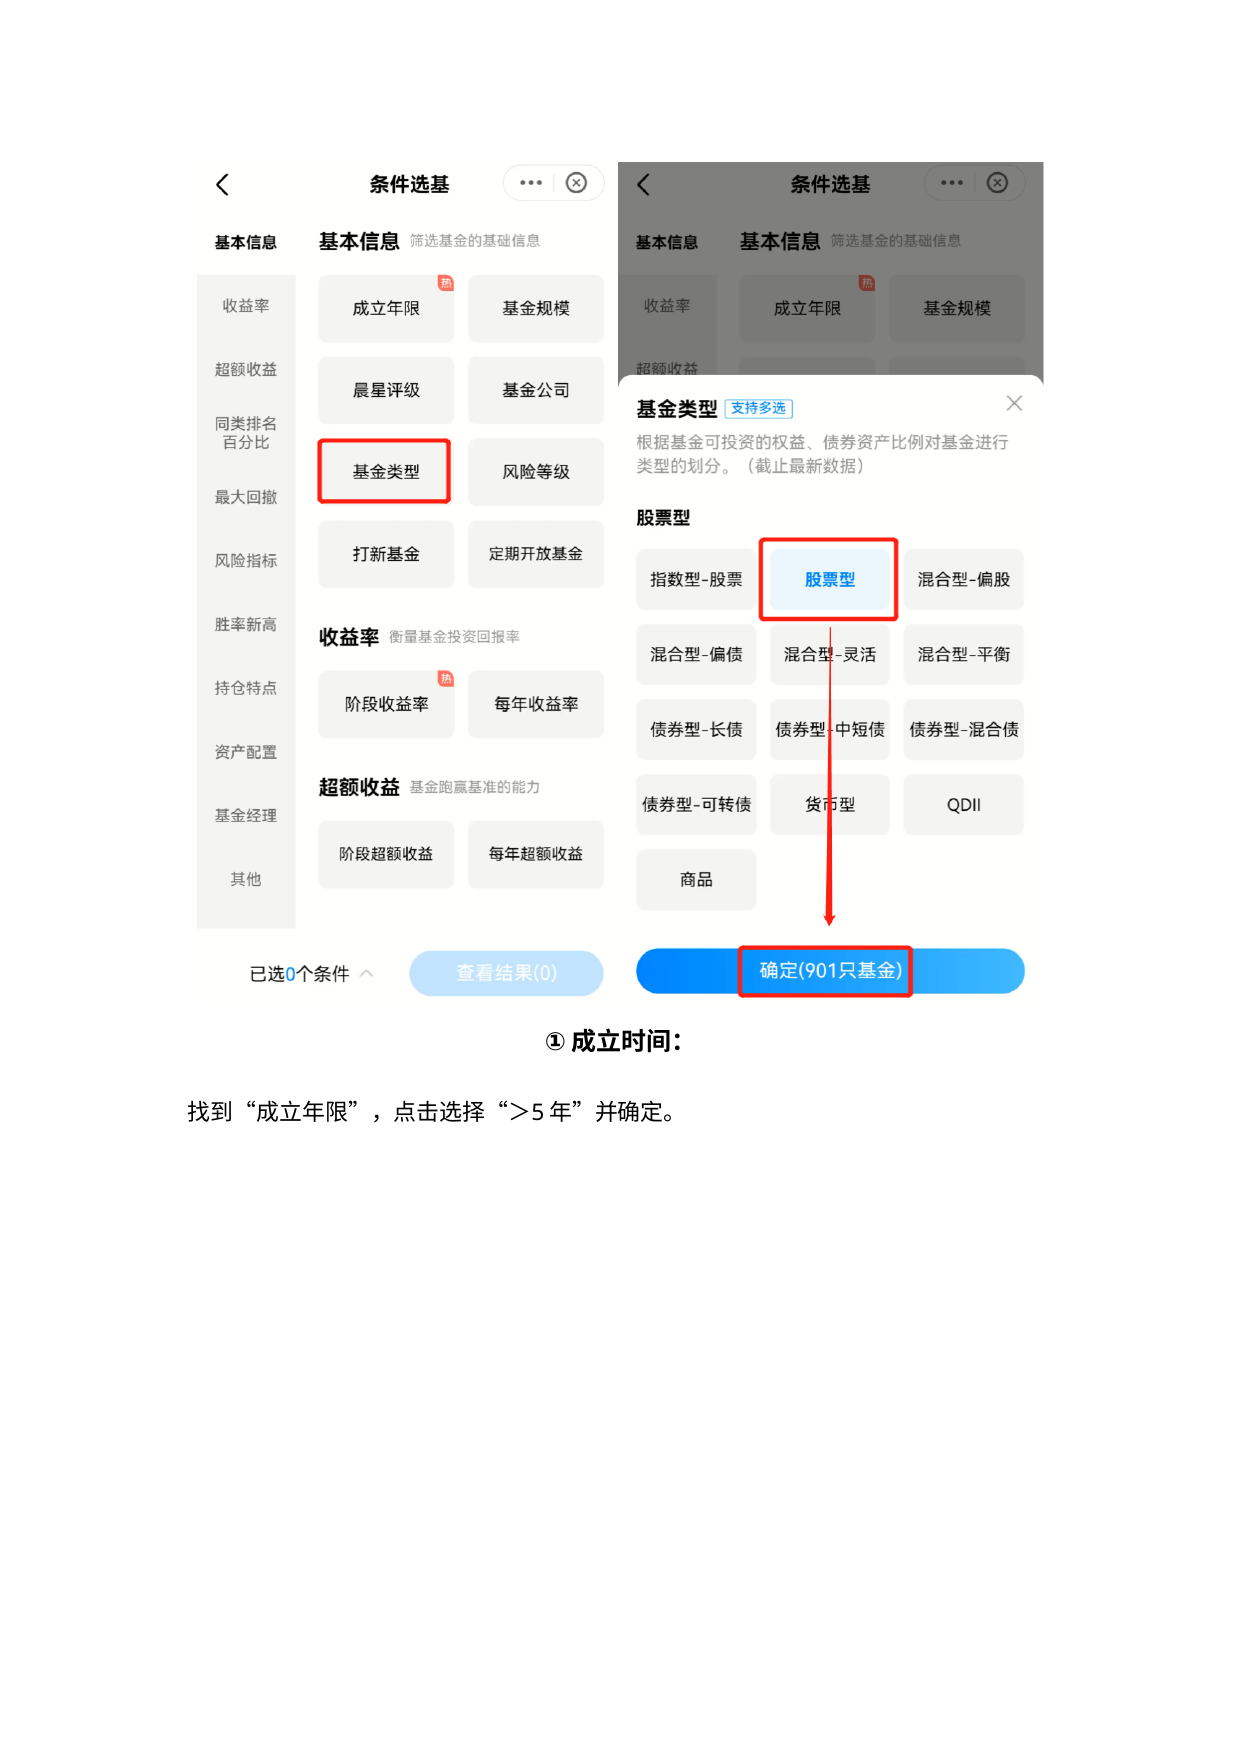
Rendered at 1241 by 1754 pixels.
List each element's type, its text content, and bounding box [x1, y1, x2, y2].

picture [190, 162, 1050, 1004]
text 找到“成立年限”，点击选择“＞5年”并确定。 [187, 1078, 1053, 1143]
